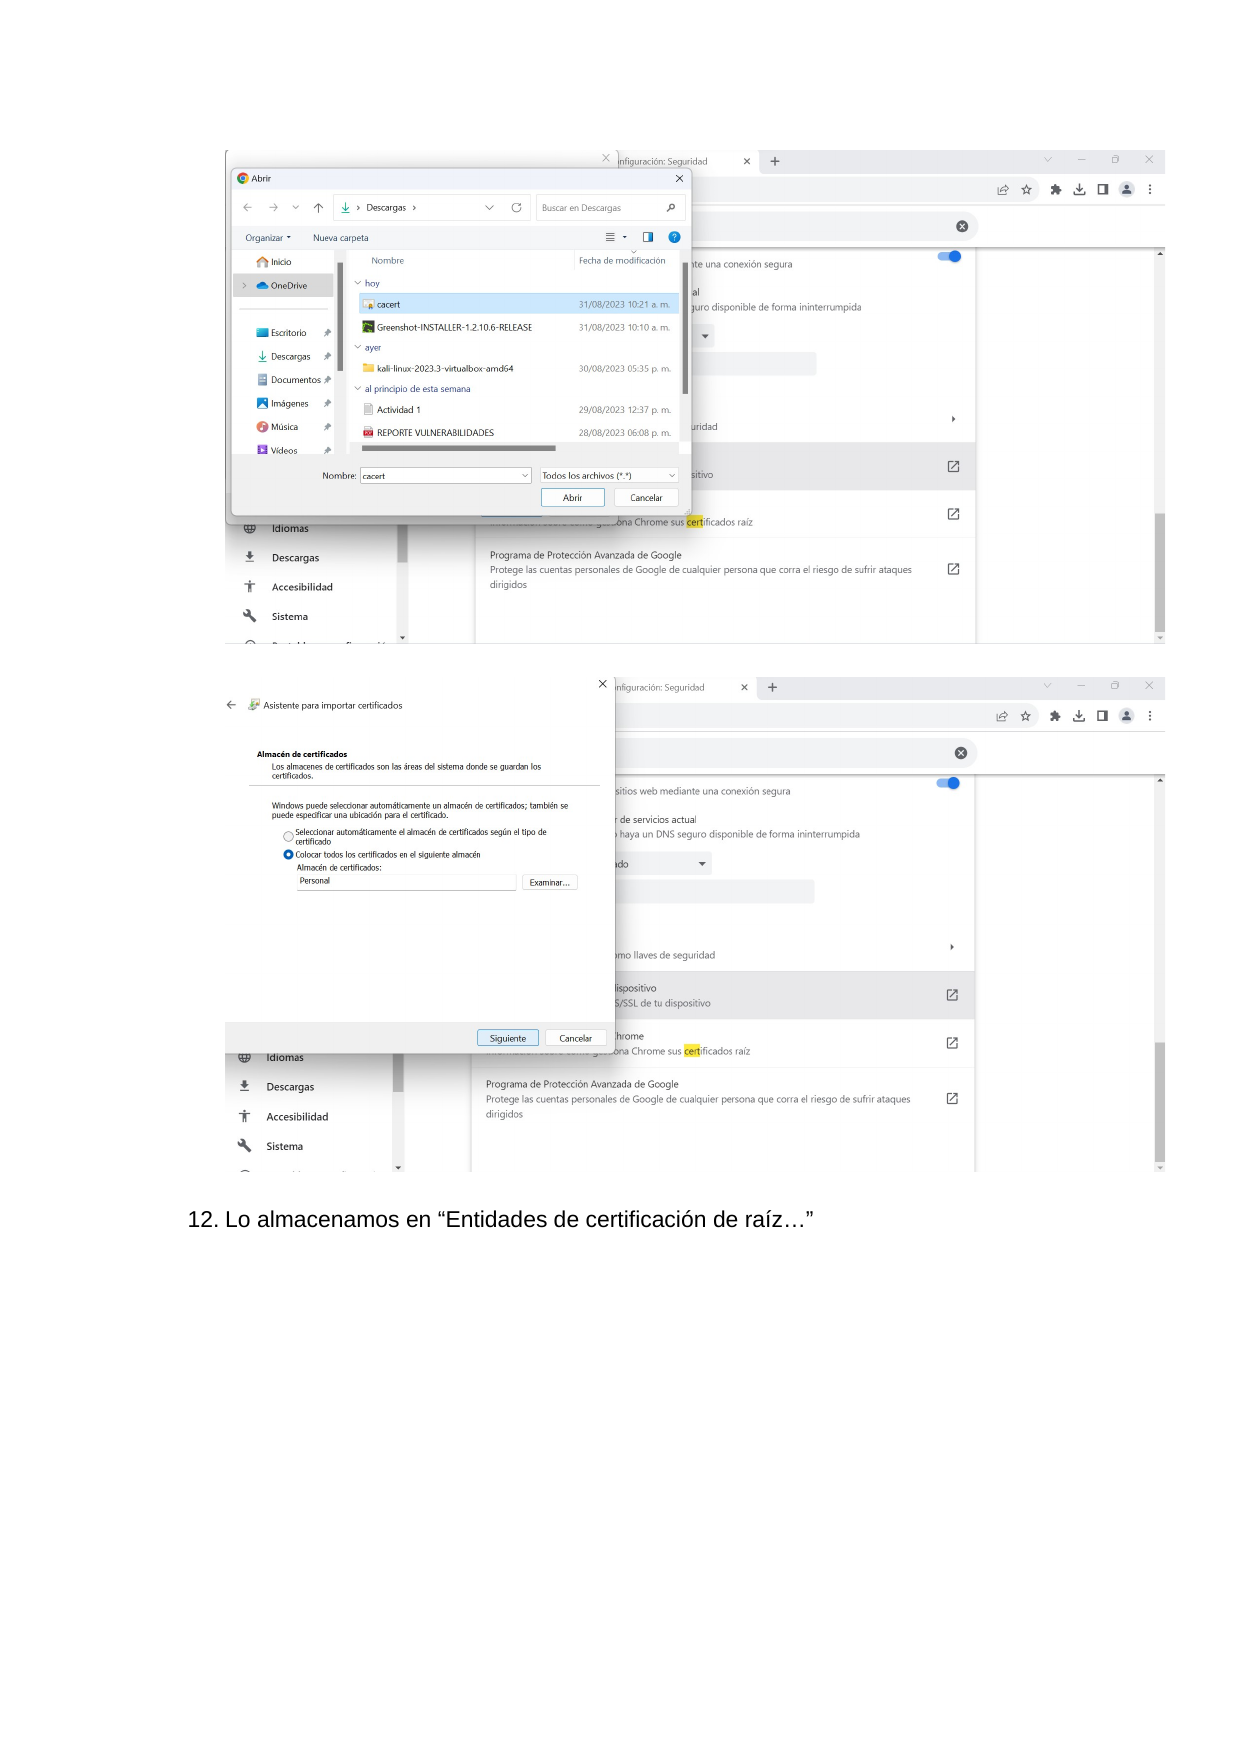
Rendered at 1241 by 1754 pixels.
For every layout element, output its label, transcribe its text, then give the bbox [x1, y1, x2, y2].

picture [225, 150, 1166, 644]
list Lo almacenamos en “Entidades de certificación de raíz…” [187, 1206, 1090, 1232]
picture [225, 677, 1166, 1172]
